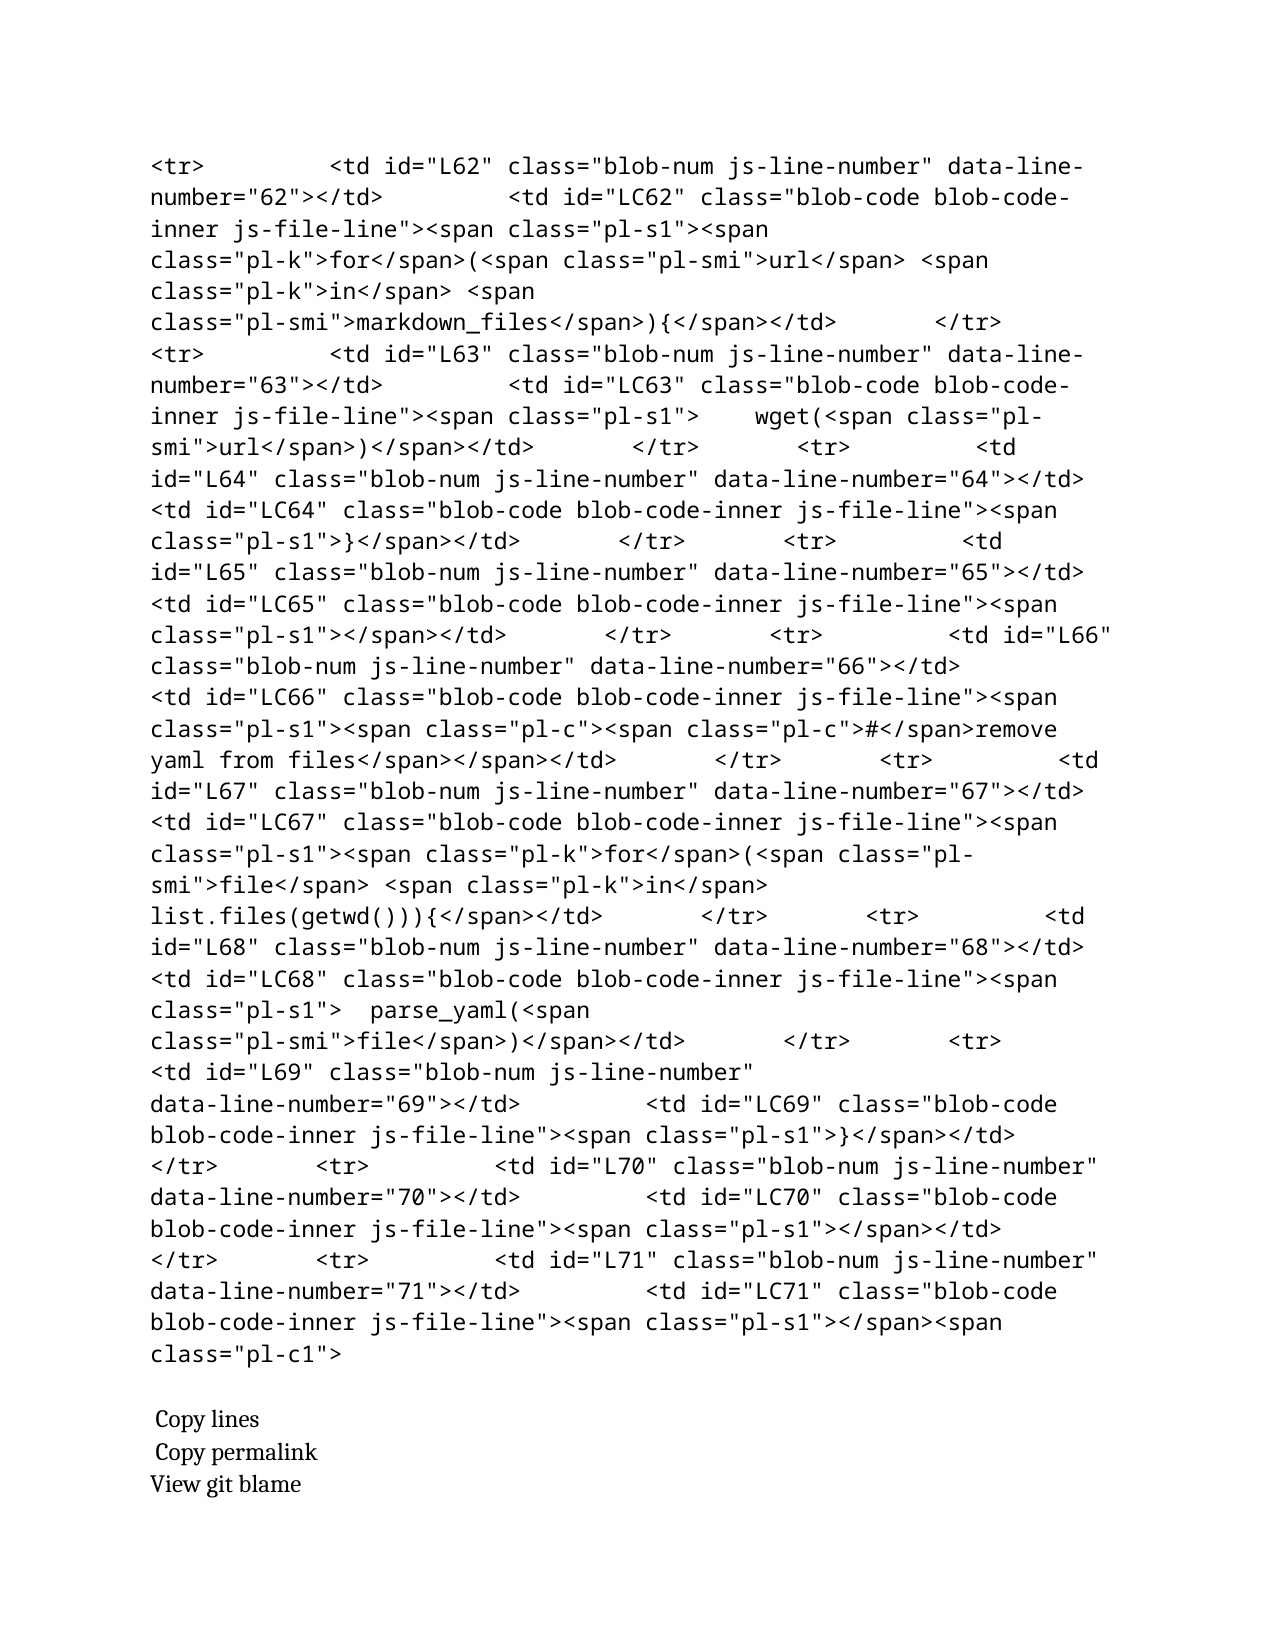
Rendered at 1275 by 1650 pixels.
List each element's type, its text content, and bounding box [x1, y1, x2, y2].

text Copy lines [150, 1405, 1125, 1434]
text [150, 150, 1125, 1369]
text View git blame [150, 1470, 1125, 1499]
text Copy permalink [150, 1437, 1125, 1466]
